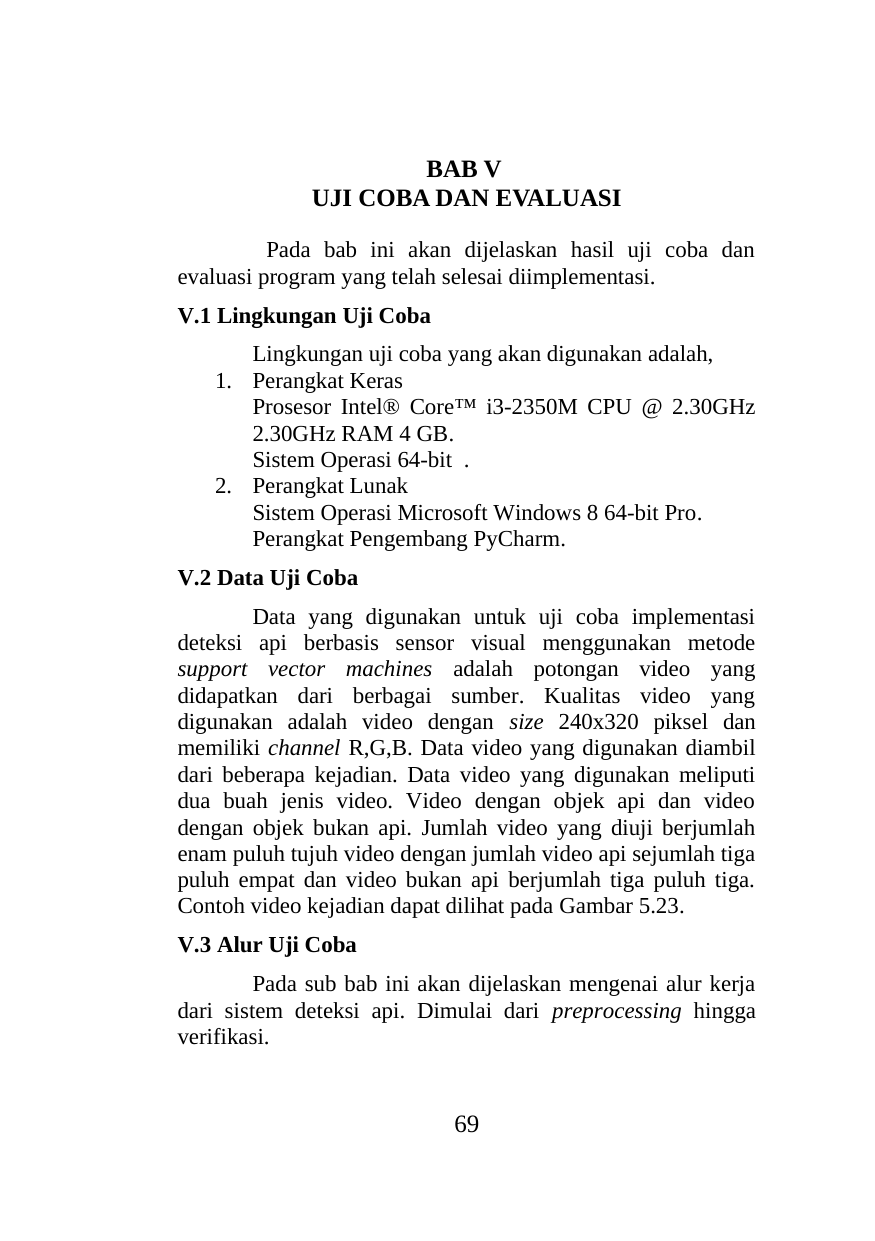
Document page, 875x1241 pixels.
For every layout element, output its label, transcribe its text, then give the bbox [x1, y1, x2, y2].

subtitle Alur Uji Coba [177, 931, 756, 958]
text Pada bab ini akan dijelaskan hasil uji coba dan evaluasi program yang telah selesai diimplementasi. [177, 236, 756, 289]
list Perangkat Pengembang PyCharm. [252, 525, 756, 551]
text Lingkungan uji coba yang akan digunakan adalah, [177, 341, 756, 367]
subtitle Lingkungan Uji Coba [177, 302, 756, 328]
list Perangkat Keras [215, 367, 756, 393]
subtitle Data Uji Coba [177, 564, 756, 590]
list Perangkat Lunak [215, 472, 756, 499]
list Prosesor Intel® Core™ i3-2350M CPU @ 2.30GHz 2.30GHz RAM 4 GB. [252, 393, 756, 446]
text Pada sub bab ini akan dijelaskan mengenai alur kerja dari sistem deteksi api. Dimulai dari preprocessing hingga verifikasi. [177, 970, 756, 1049]
list Sistem Operasi 64-bit . [252, 446, 756, 472]
list Sistem Operasi Microsoft Windows 8 64-bit Pro. [252, 499, 756, 525]
subtitle UJI COBA DAN EVALUASI [177, 154, 756, 211]
